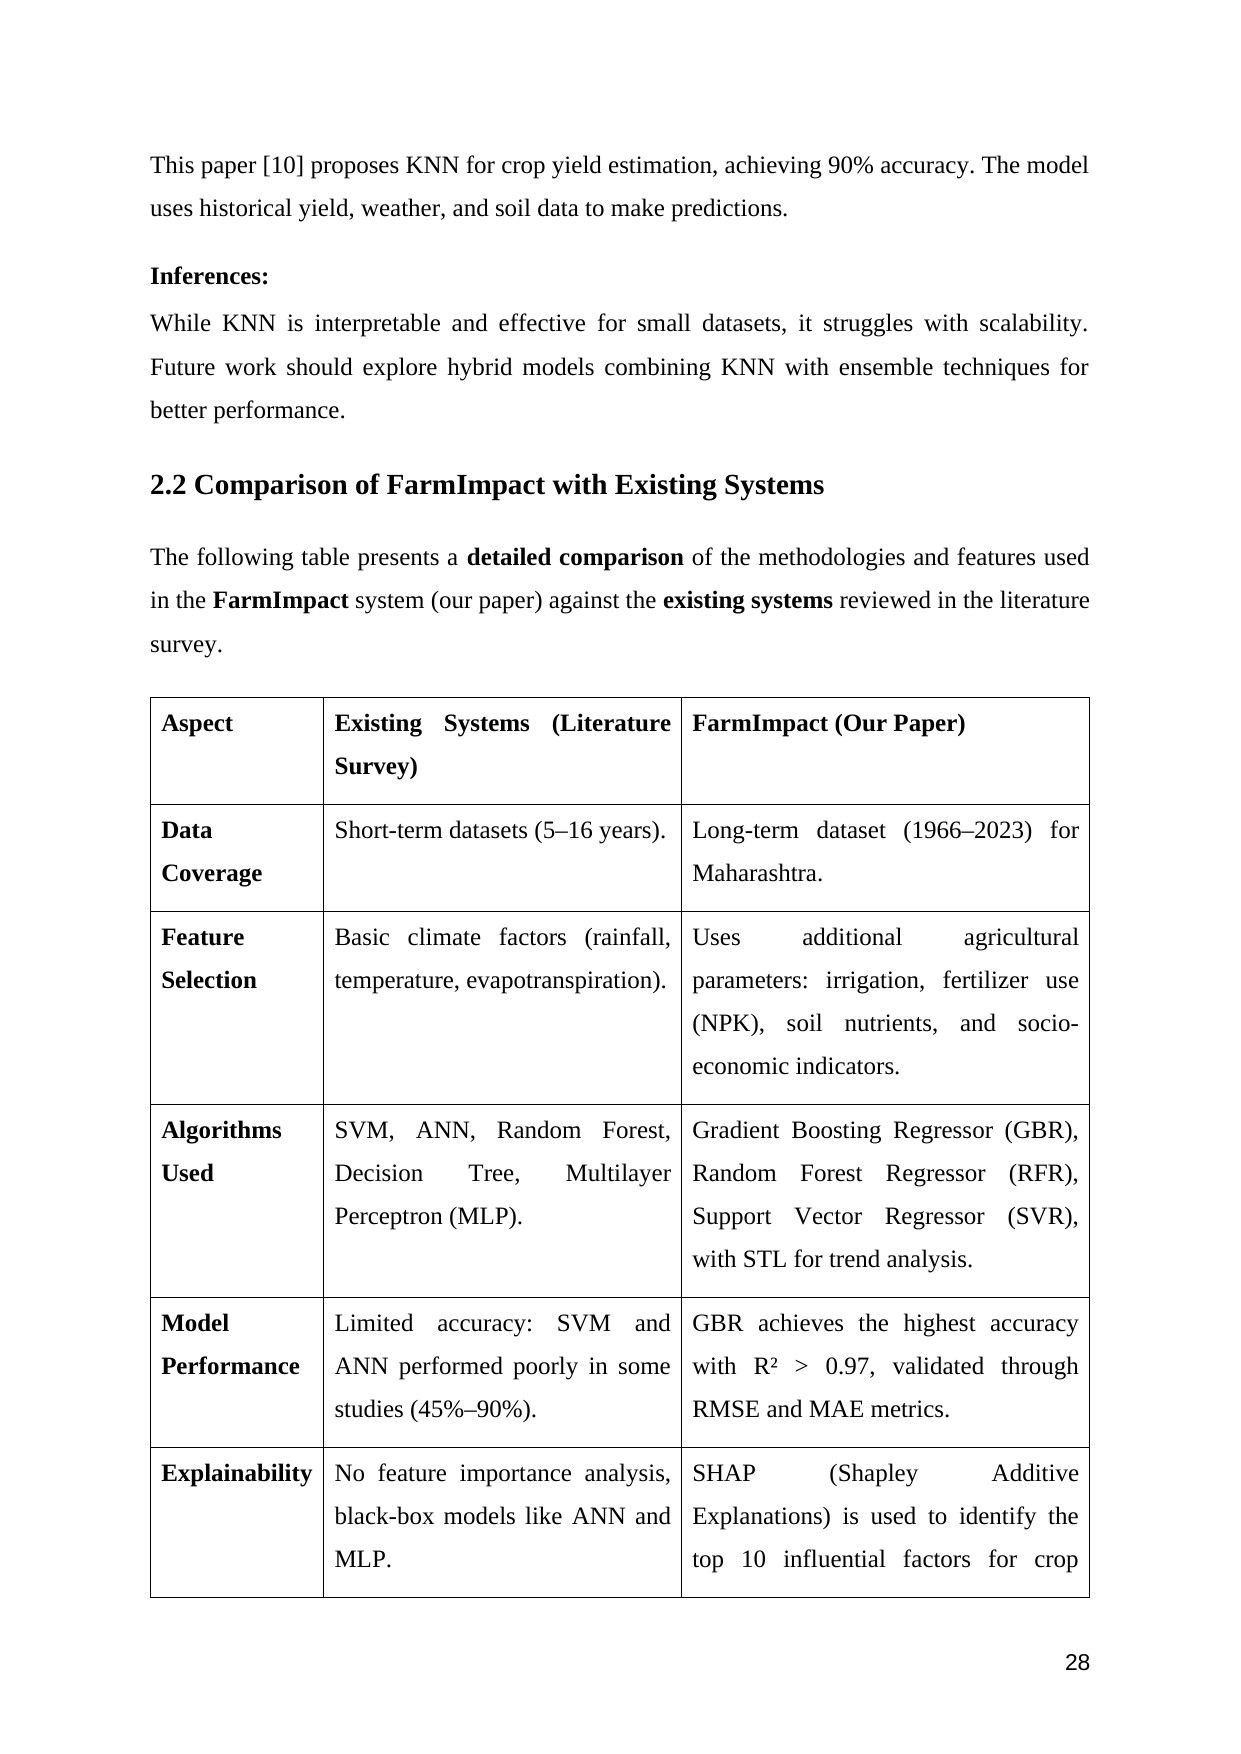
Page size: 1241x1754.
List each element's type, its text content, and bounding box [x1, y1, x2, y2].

table_header FarmImpact (Our Paper) [682, 698, 1089, 804]
table_cell Long-term dataset (1966–2023) for Maharashtra. [682, 805, 1089, 911]
table_cell Feature Selection [151, 912, 323, 1104]
table_cell Explainability [151, 1448, 323, 1597]
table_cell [682, 1448, 1089, 1597]
table_cell Algorithms Used [151, 1105, 323, 1297]
table_cell Basic climate factors (rainfall, temperature, evapotranspiration). [324, 912, 681, 1104]
table_cell SVM, ANN, Random Forest, Decision Tree, Multilayer Perceptron (MLP). [324, 1105, 681, 1297]
table_cell Model Performance [151, 1298, 323, 1447]
table_cell Limited accuracy: SVM and ANN performed poorly in some studies (45%–90%). [324, 1298, 681, 1447]
table_header Aspect [151, 698, 323, 804]
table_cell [324, 1448, 681, 1597]
table_cell GBR achieves the highest accuracy with R² > 0.97, validated through RMSE and MAE metrics. [682, 1298, 1089, 1447]
table_header Existing Systems (Literature Survey) [324, 698, 681, 804]
table_cell Short-term datasets (5–16 years). [324, 805, 681, 911]
table_cell Data Coverage [151, 805, 323, 911]
text The following table presents a detailed comparison of the methodologies and features used in the FarmImpact system (our paper) against the existing systems reviewed in the literature survey. [150, 542, 1090, 657]
subtitle 2.2 Comparison of FarmImpact with Existing Systems [150, 467, 1090, 501]
subtitle Inferences: [150, 261, 1090, 290]
table_cell Uses additional agricultural parameters: irrigation, fertilizer use (NPK), soil nutrients, and socio-economic indicators. [682, 912, 1089, 1104]
table_cell Gradient Boosting Regressor (GBR), Random Forest Regressor (RFR), Support Vector Regressor (SVR), with STL for trend analysis. [682, 1105, 1089, 1297]
text This paper [10] proposes KNN for crop yield estimation, achieving 90% accuracy. The model uses historical yield, weather, and soil data to make predictions. [150, 150, 1090, 222]
text While KNN is interpretable and effective for small datasets, it struggles with scalability. Future work should explore hybrid models combining KNN with ensemble techniques for better performance. [150, 308, 1090, 423]
